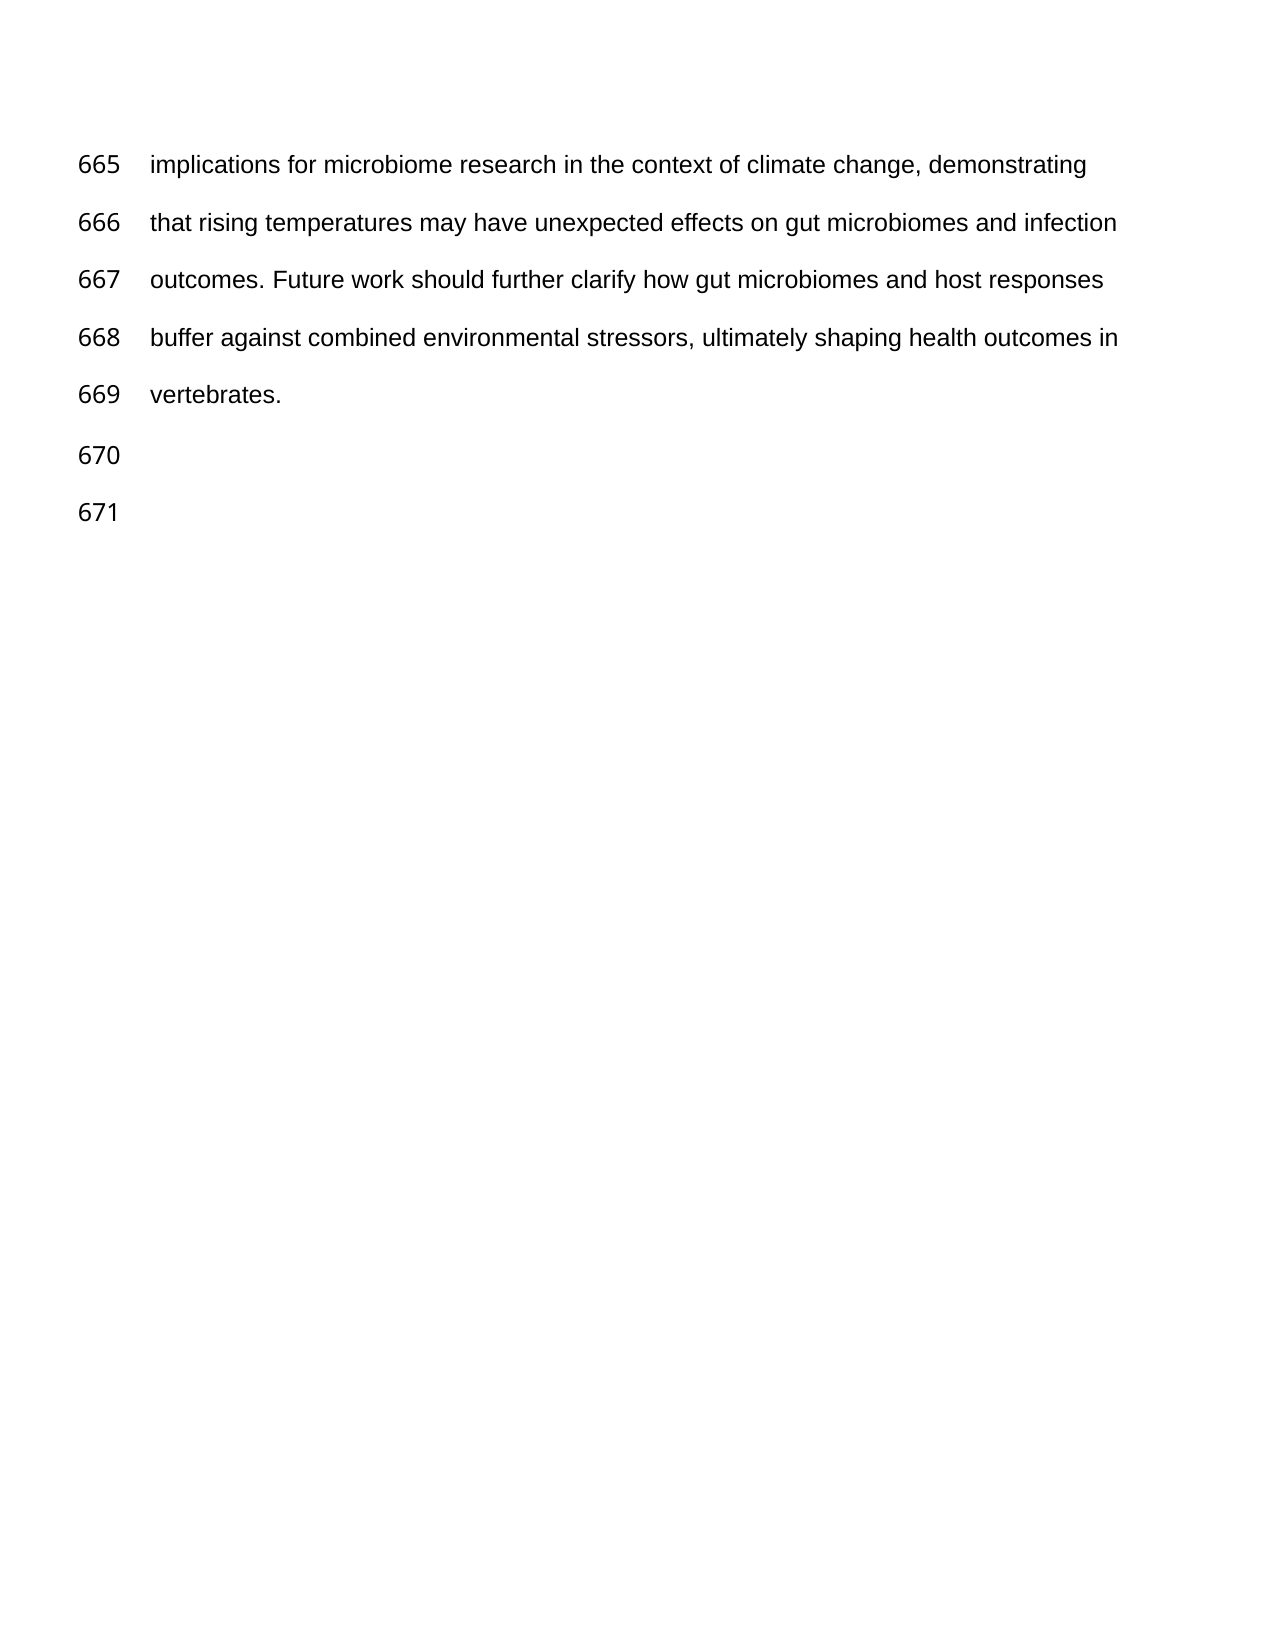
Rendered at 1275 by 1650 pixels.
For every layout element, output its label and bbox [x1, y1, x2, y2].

text [150, 150, 1125, 409]
